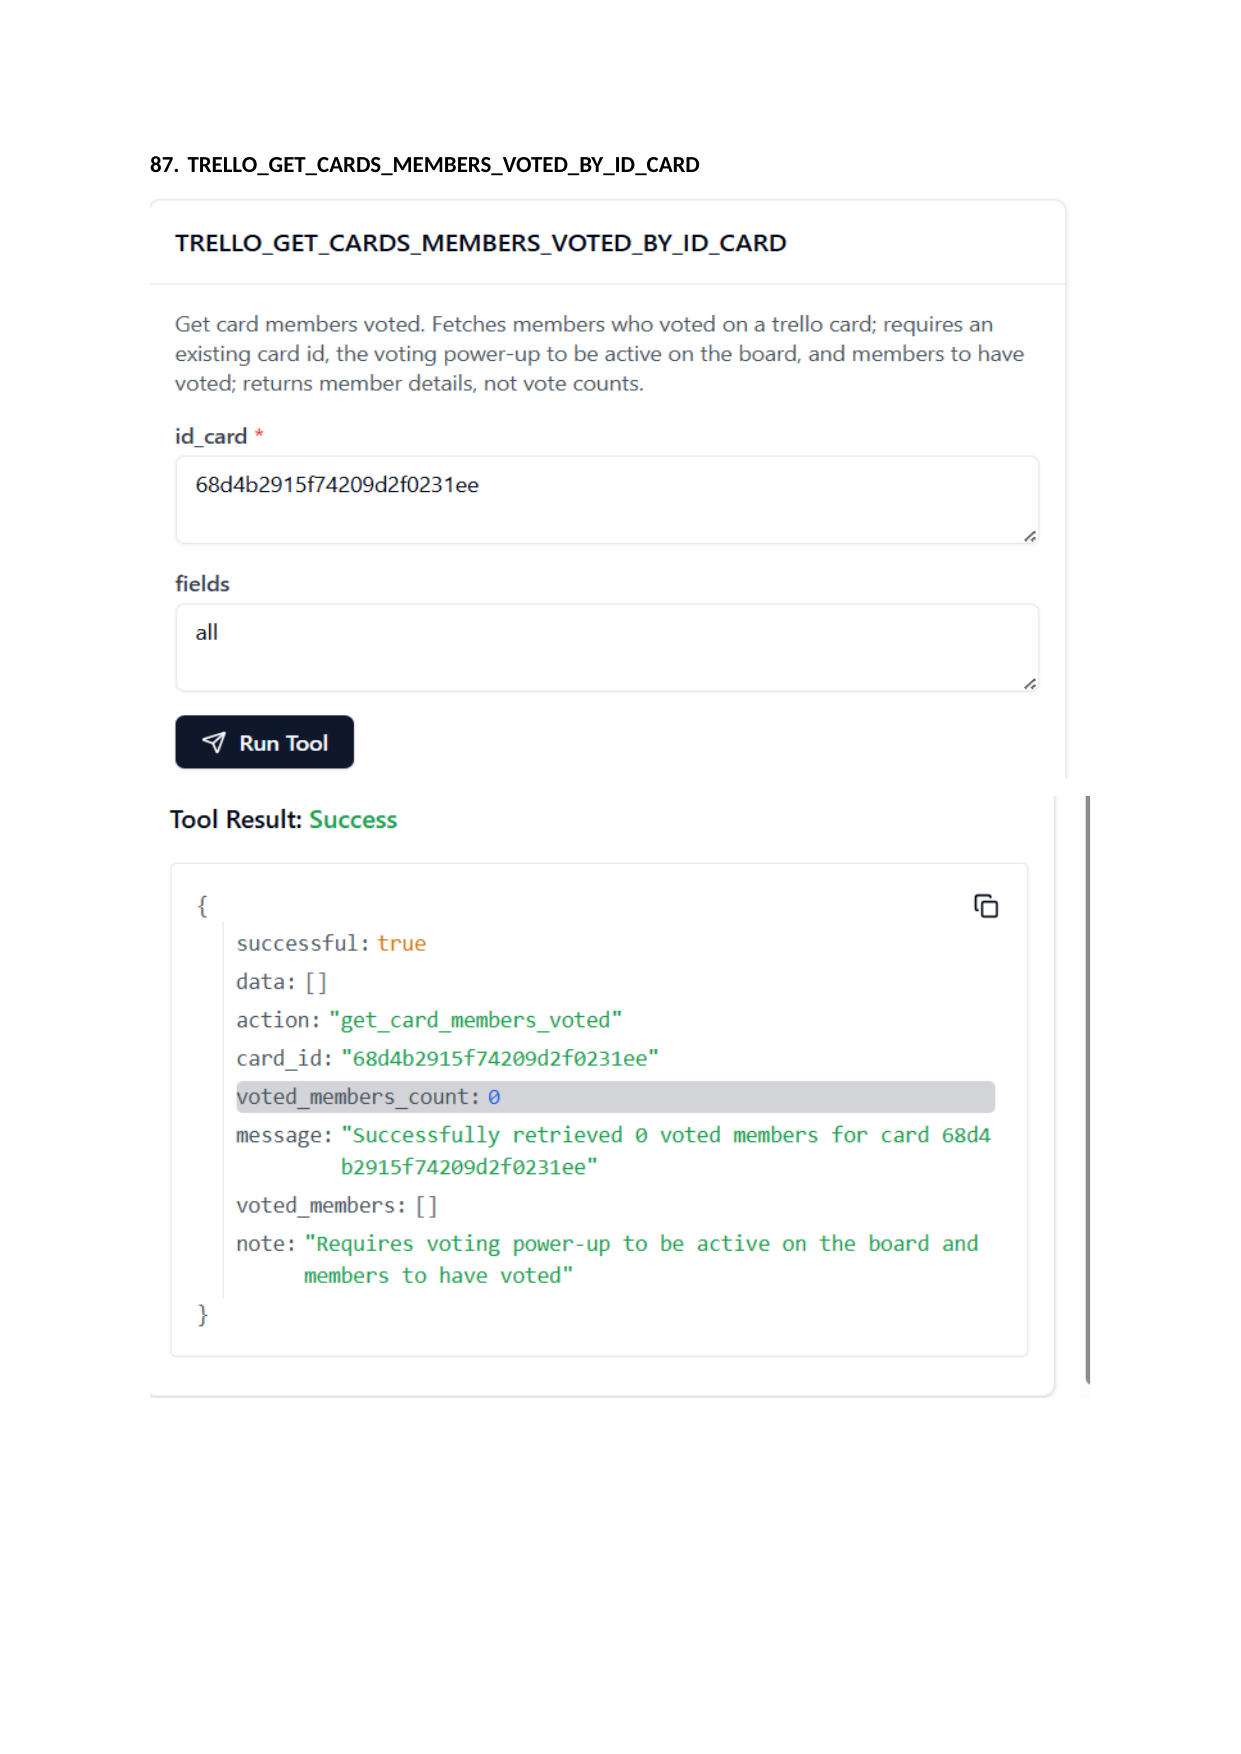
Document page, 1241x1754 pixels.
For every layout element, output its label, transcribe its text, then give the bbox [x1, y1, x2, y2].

text 87. TRELLO_GET_CARDS_MEMBERS_VOTED_BY_ID_CARD [150, 150, 1090, 178]
picture [150, 796, 1091, 1398]
picture [150, 197, 1091, 778]
